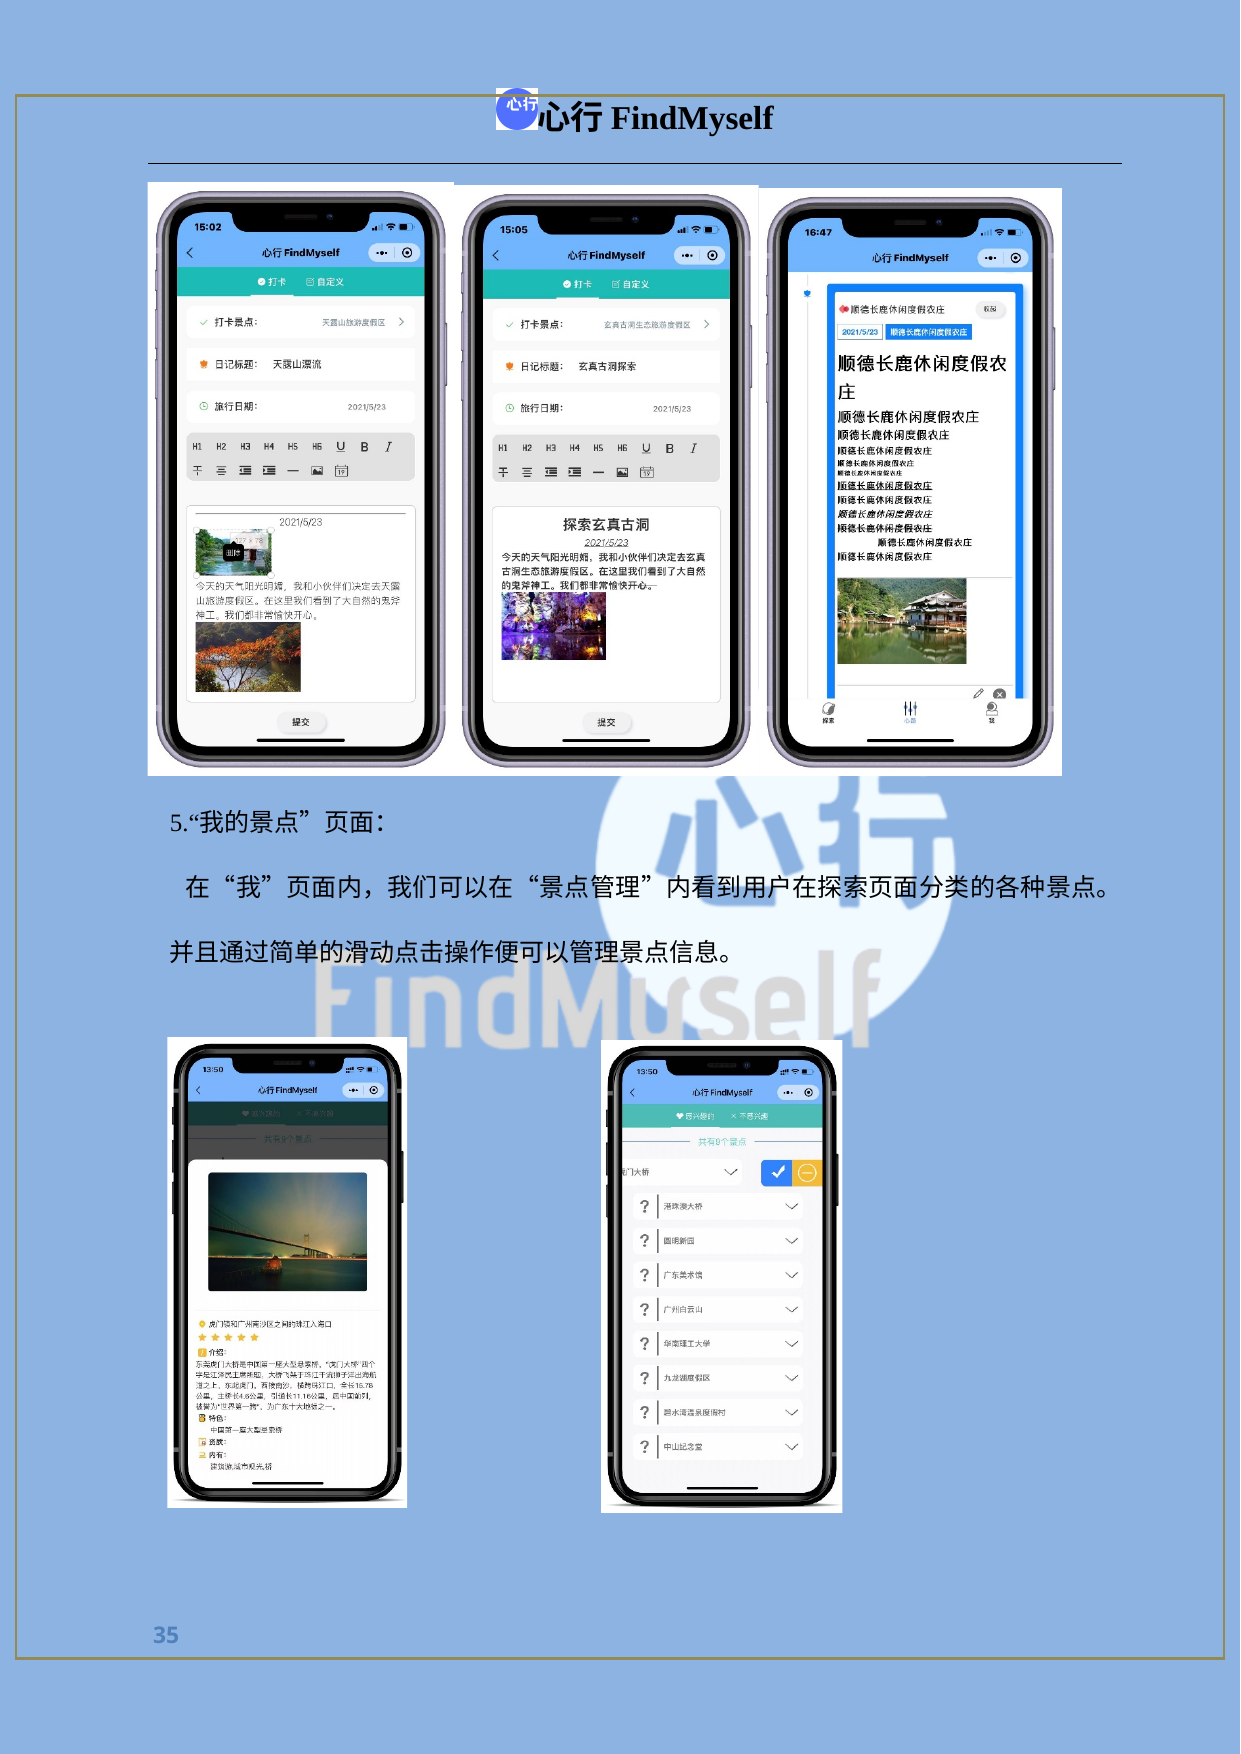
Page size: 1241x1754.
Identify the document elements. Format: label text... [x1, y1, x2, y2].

picture [496, 97, 538, 130]
list 在“我”页面内，我们可以在“景点管理”内看到用户在探索页面分类的各种景点。并且通过简单的滑动点击操作便可以管理景点信息。 [169, 853, 1122, 983]
list 5.“我的景点”页面： [169, 788, 1122, 853]
picture [601, 1040, 843, 1513]
picture [167, 1037, 408, 1508]
picture [496, 88, 538, 94]
picture [147, 182, 1062, 776]
